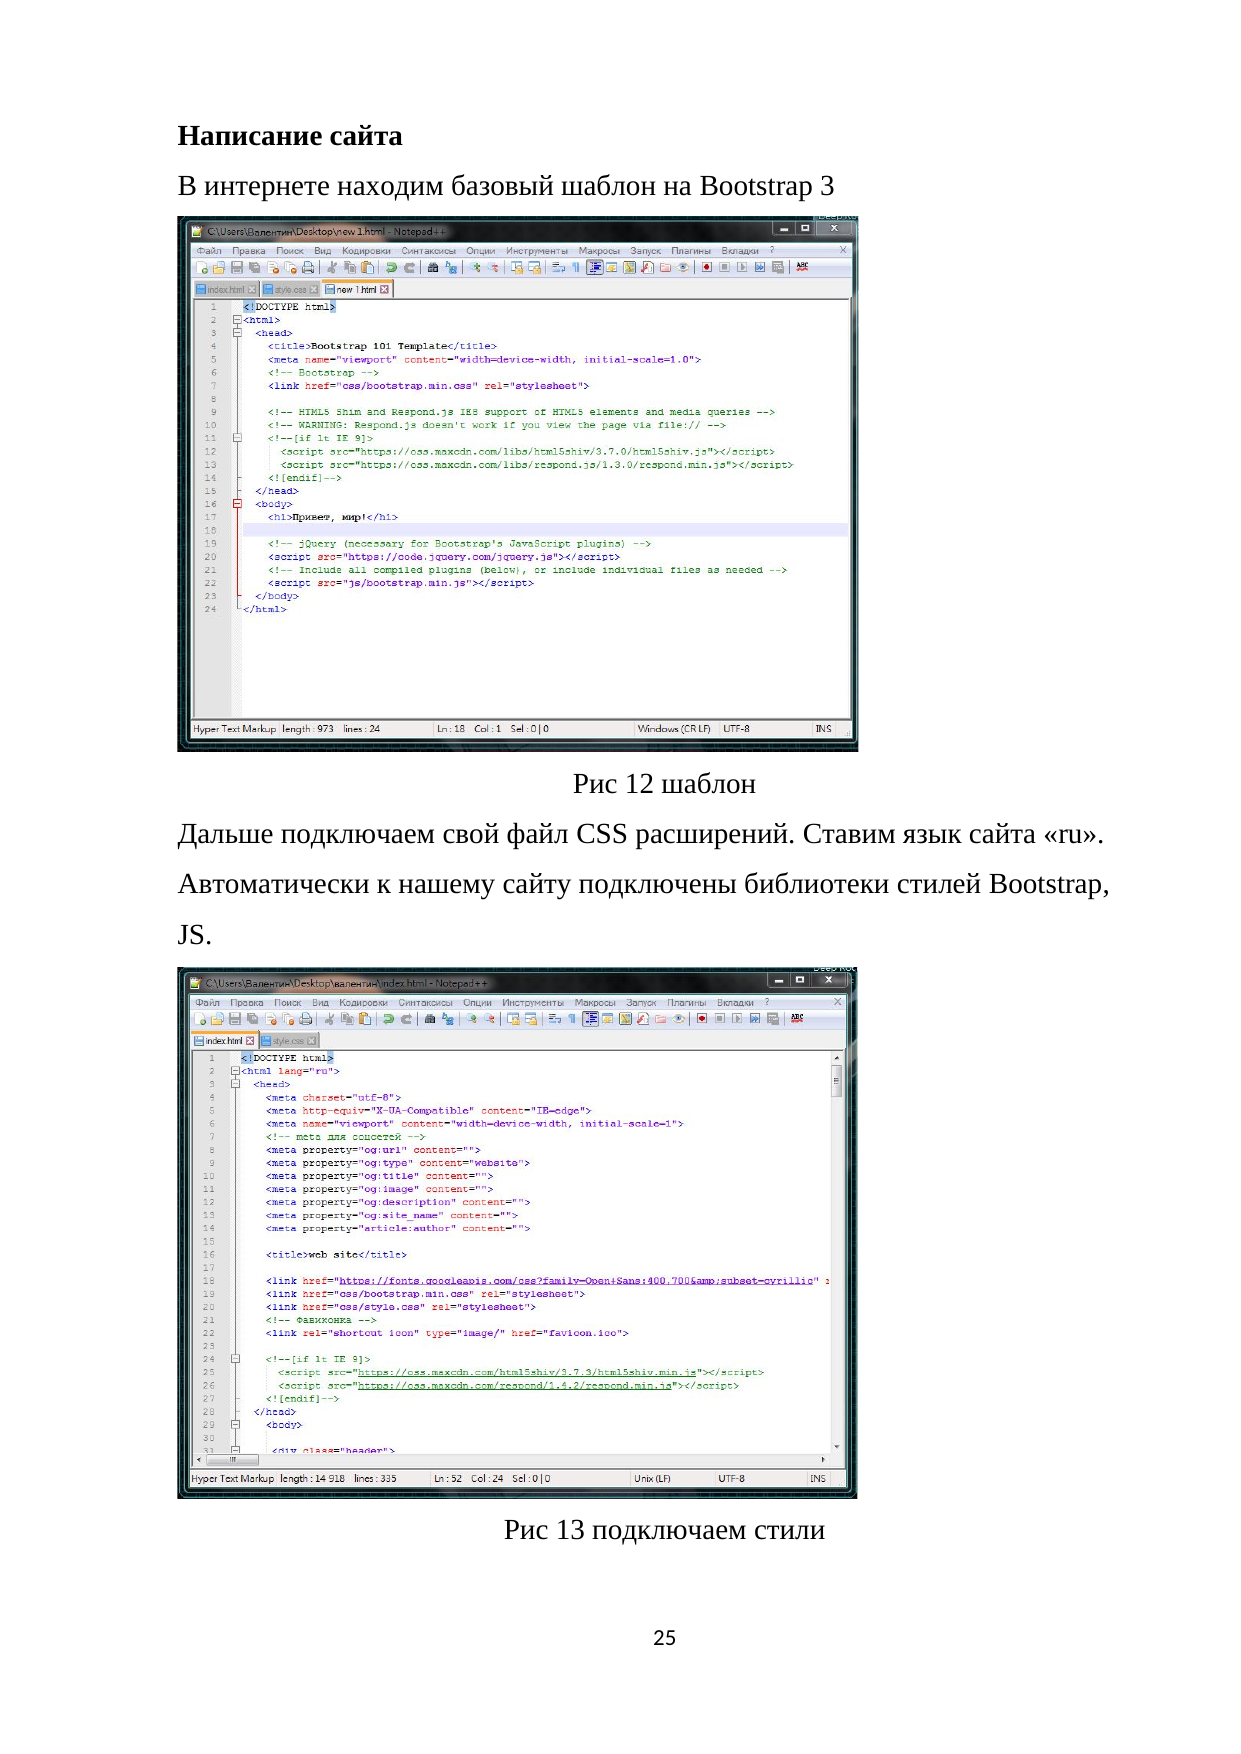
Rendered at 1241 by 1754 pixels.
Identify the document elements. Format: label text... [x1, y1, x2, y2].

text Рис 13 подключаем стили [177, 1512, 1152, 1546]
text Рис 12 шаблон [177, 766, 1152, 799]
text Дальше подключаем свой файл CSS расширений. Ставим язык сайта «ru». Автоматически к нашему сайту подключены библиотеки стилей Bootstrap, JS. [177, 816, 1152, 950]
picture [177, 967, 858, 1499]
picture [177, 216, 859, 752]
